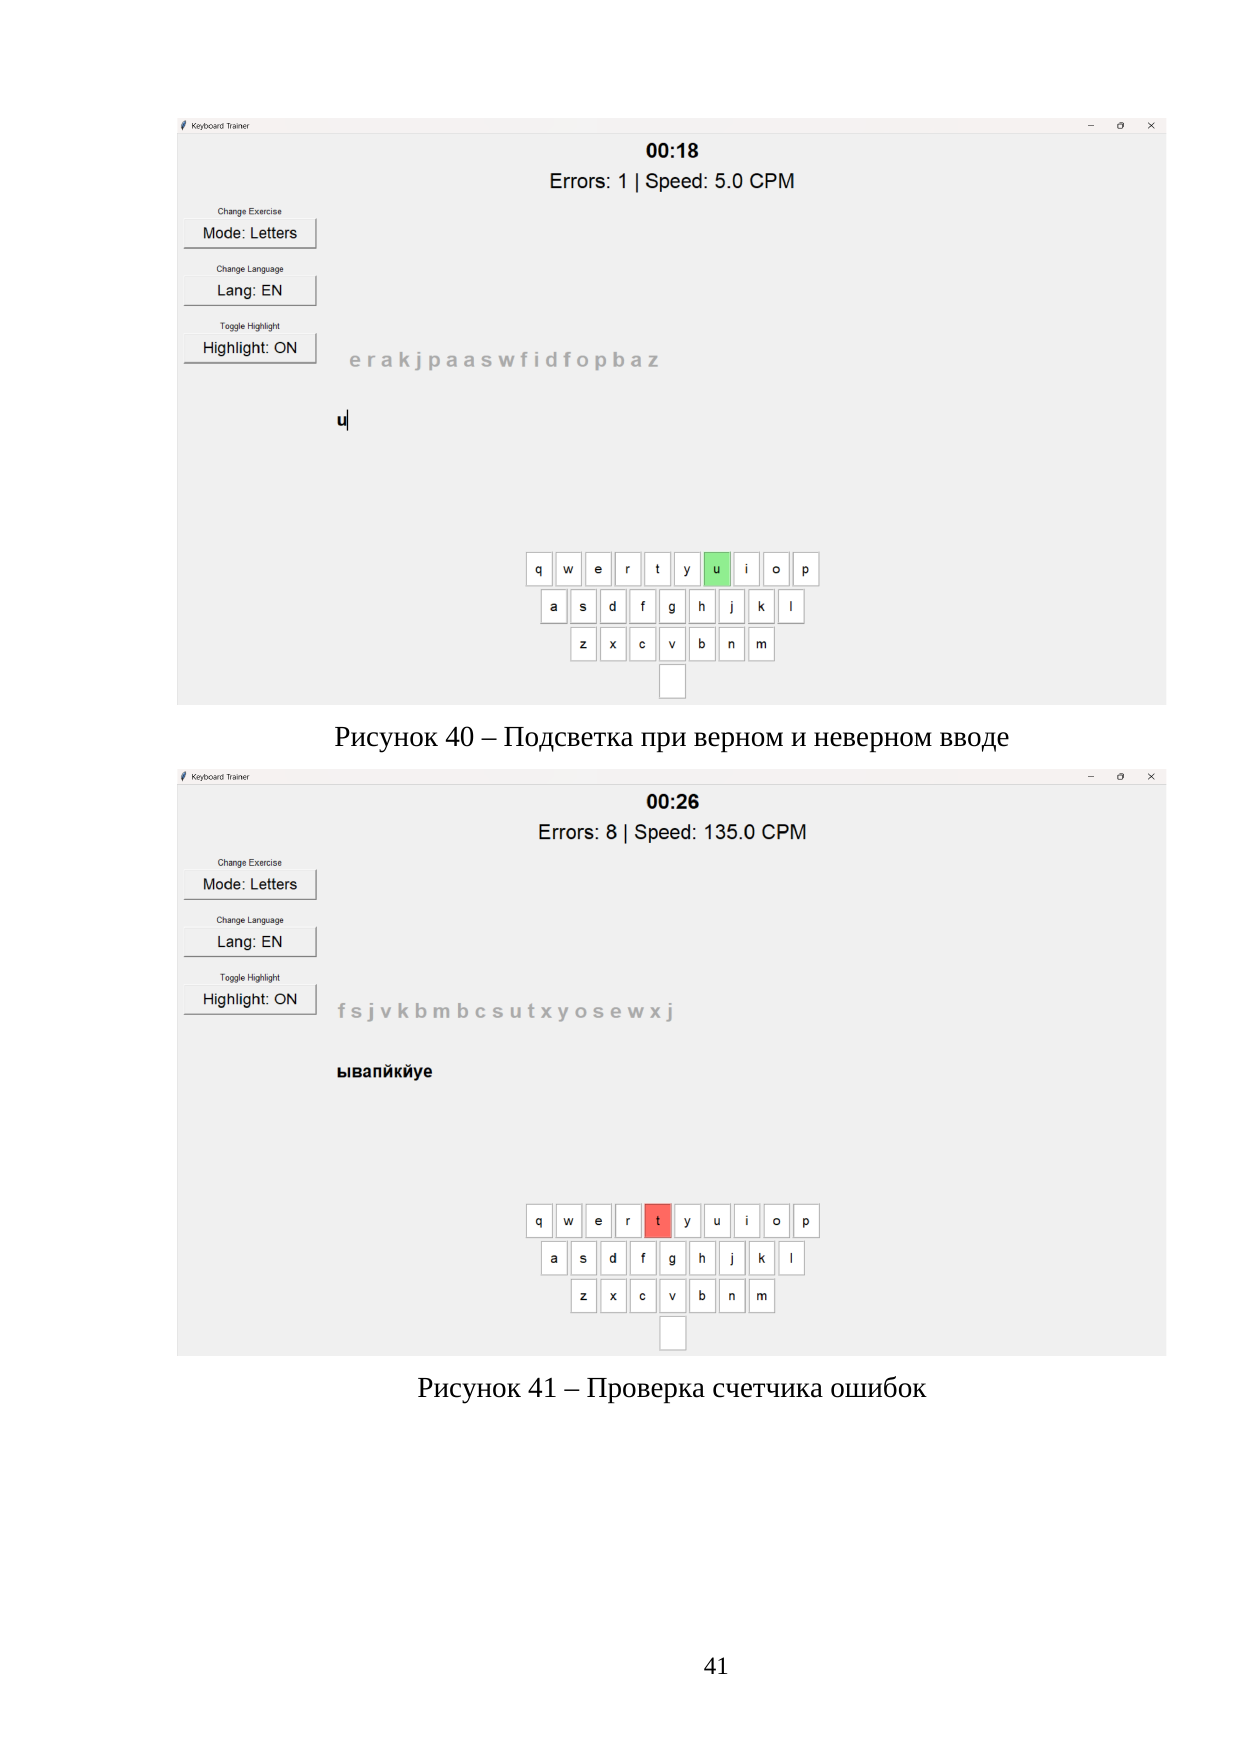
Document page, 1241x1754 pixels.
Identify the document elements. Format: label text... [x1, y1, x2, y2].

picture [177, 769, 1167, 1356]
text Рисунок 41 – Проверка счетчика ошибок [177, 1370, 1167, 1403]
picture [177, 118, 1167, 705]
text Рисунок 40 – Подсветка при верном и неверном вводе [177, 719, 1167, 753]
